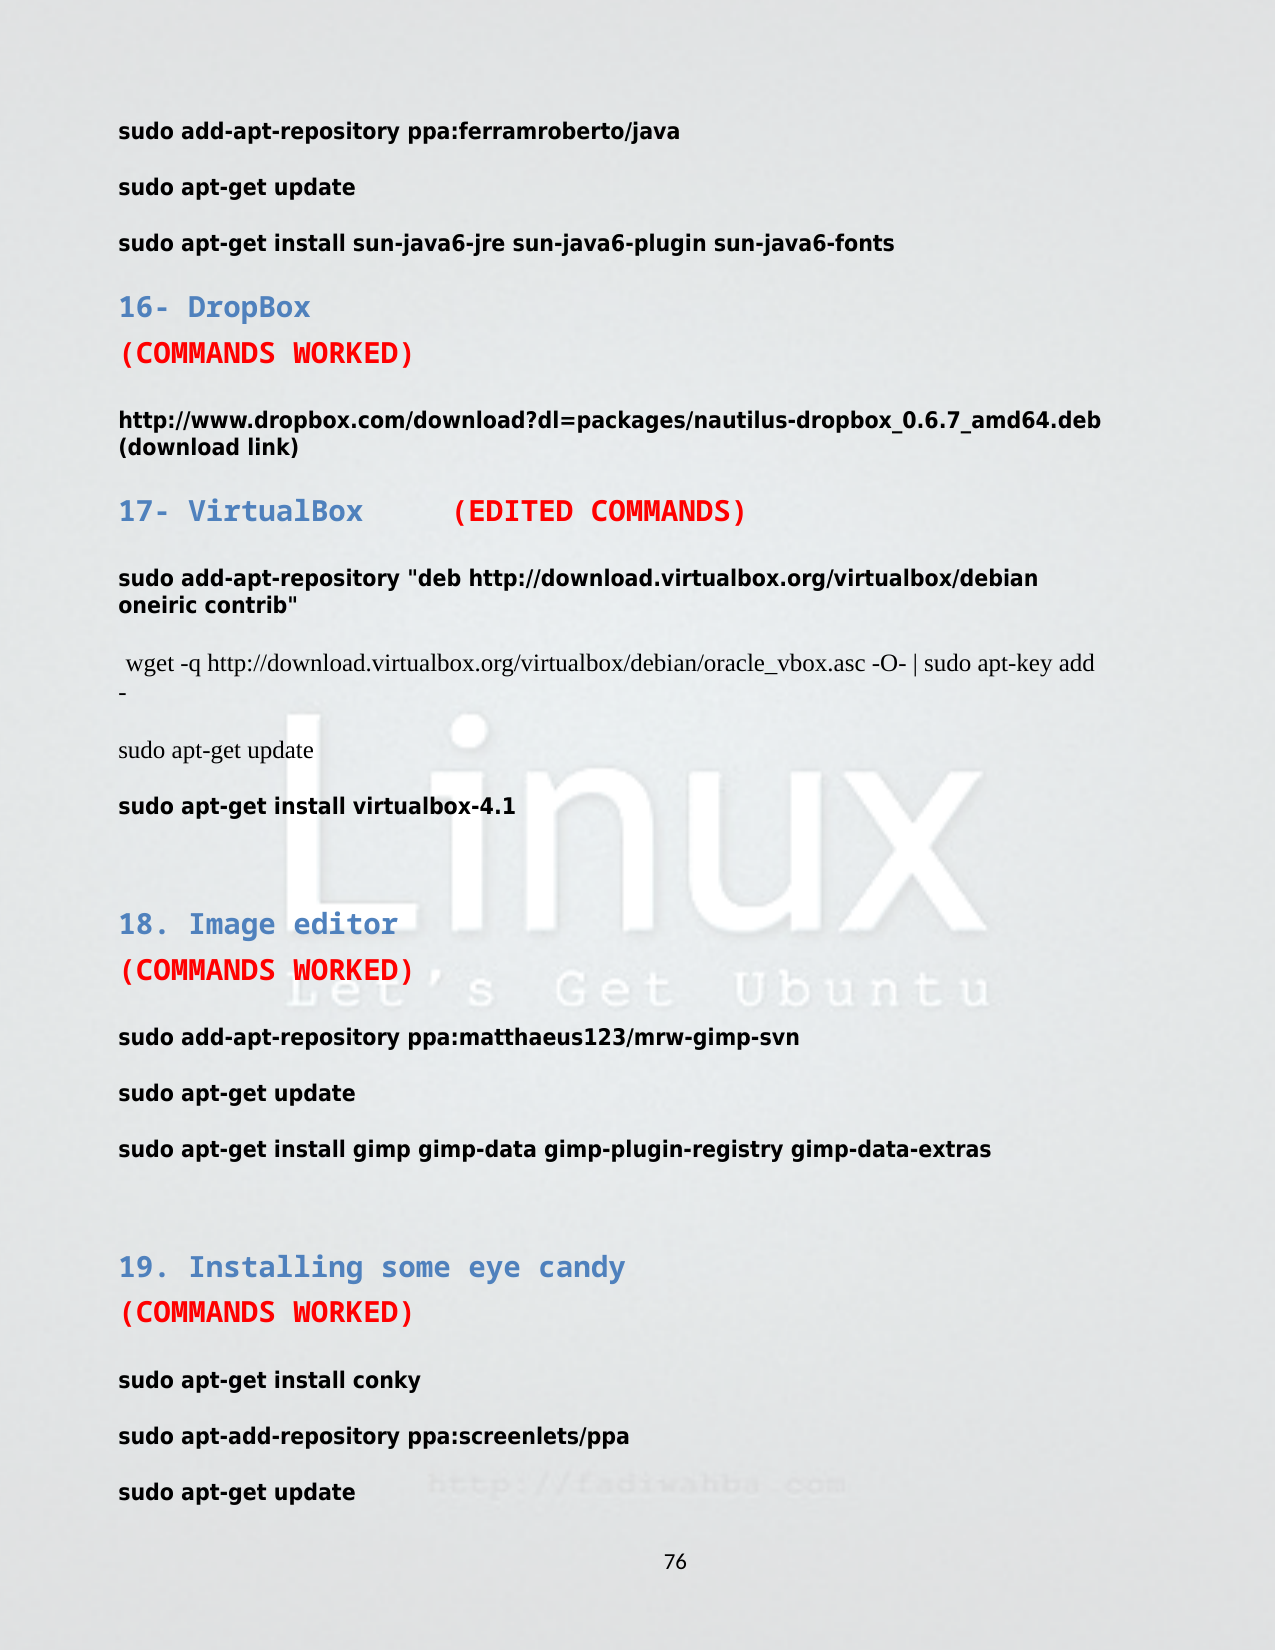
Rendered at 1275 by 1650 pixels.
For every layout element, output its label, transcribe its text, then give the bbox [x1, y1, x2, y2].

subtitle 19. Installing some eye candy (COMMANDS WORKED) [118, 1246, 1157, 1331]
text sudo apt-get install sun-java6-jre sun-java6-plugin sun-java6-fonts [118, 230, 1157, 257]
text sudo apt-get install gimp gimp-data gimp-plugin-registry gimp-data-extras [118, 1136, 1157, 1163]
text http://www.dropbox.com/download?dl=packages/nautilus-dropbox_0.6.7_amd64.deb (download link) [118, 407, 1157, 461]
text sudo add-apt-repository ppa:matthaeus123/mrw-gimp-svn [118, 1024, 1157, 1051]
text sudo apt-add-repository ppa:screenlets/ppa [118, 1423, 1157, 1449]
text sudo apt-get install virtualbox-4.1 [118, 793, 1098, 820]
text sudo apt-get update [118, 1479, 1157, 1506]
text sudo apt-get install conky [118, 1367, 1157, 1393]
text sudo add-apt-repository ppa:ferramroberto/java [118, 118, 1157, 145]
text sudo apt-get update [118, 1080, 1157, 1107]
subtitle 16- DropBox (COMMANDS WORKED) [118, 287, 1157, 372]
text sudo add-apt-repository "deb http://download.virtualbox.org/virtualbox/debian oneiric contrib" [118, 565, 1098, 618]
subtitle 18. Image editor (COMMANDS WORKED) [118, 903, 1157, 988]
text wget -q http://download.virtualbox.org/virtualbox/debian/oracle_vbox.asc -O- | sudo apt-key add - [118, 648, 1098, 706]
text sudo apt-get update [118, 174, 1157, 201]
subtitle 17- VirtualBox (EDITED COMMANDS) [118, 490, 1157, 530]
text sudo apt-get update [118, 735, 1098, 764]
